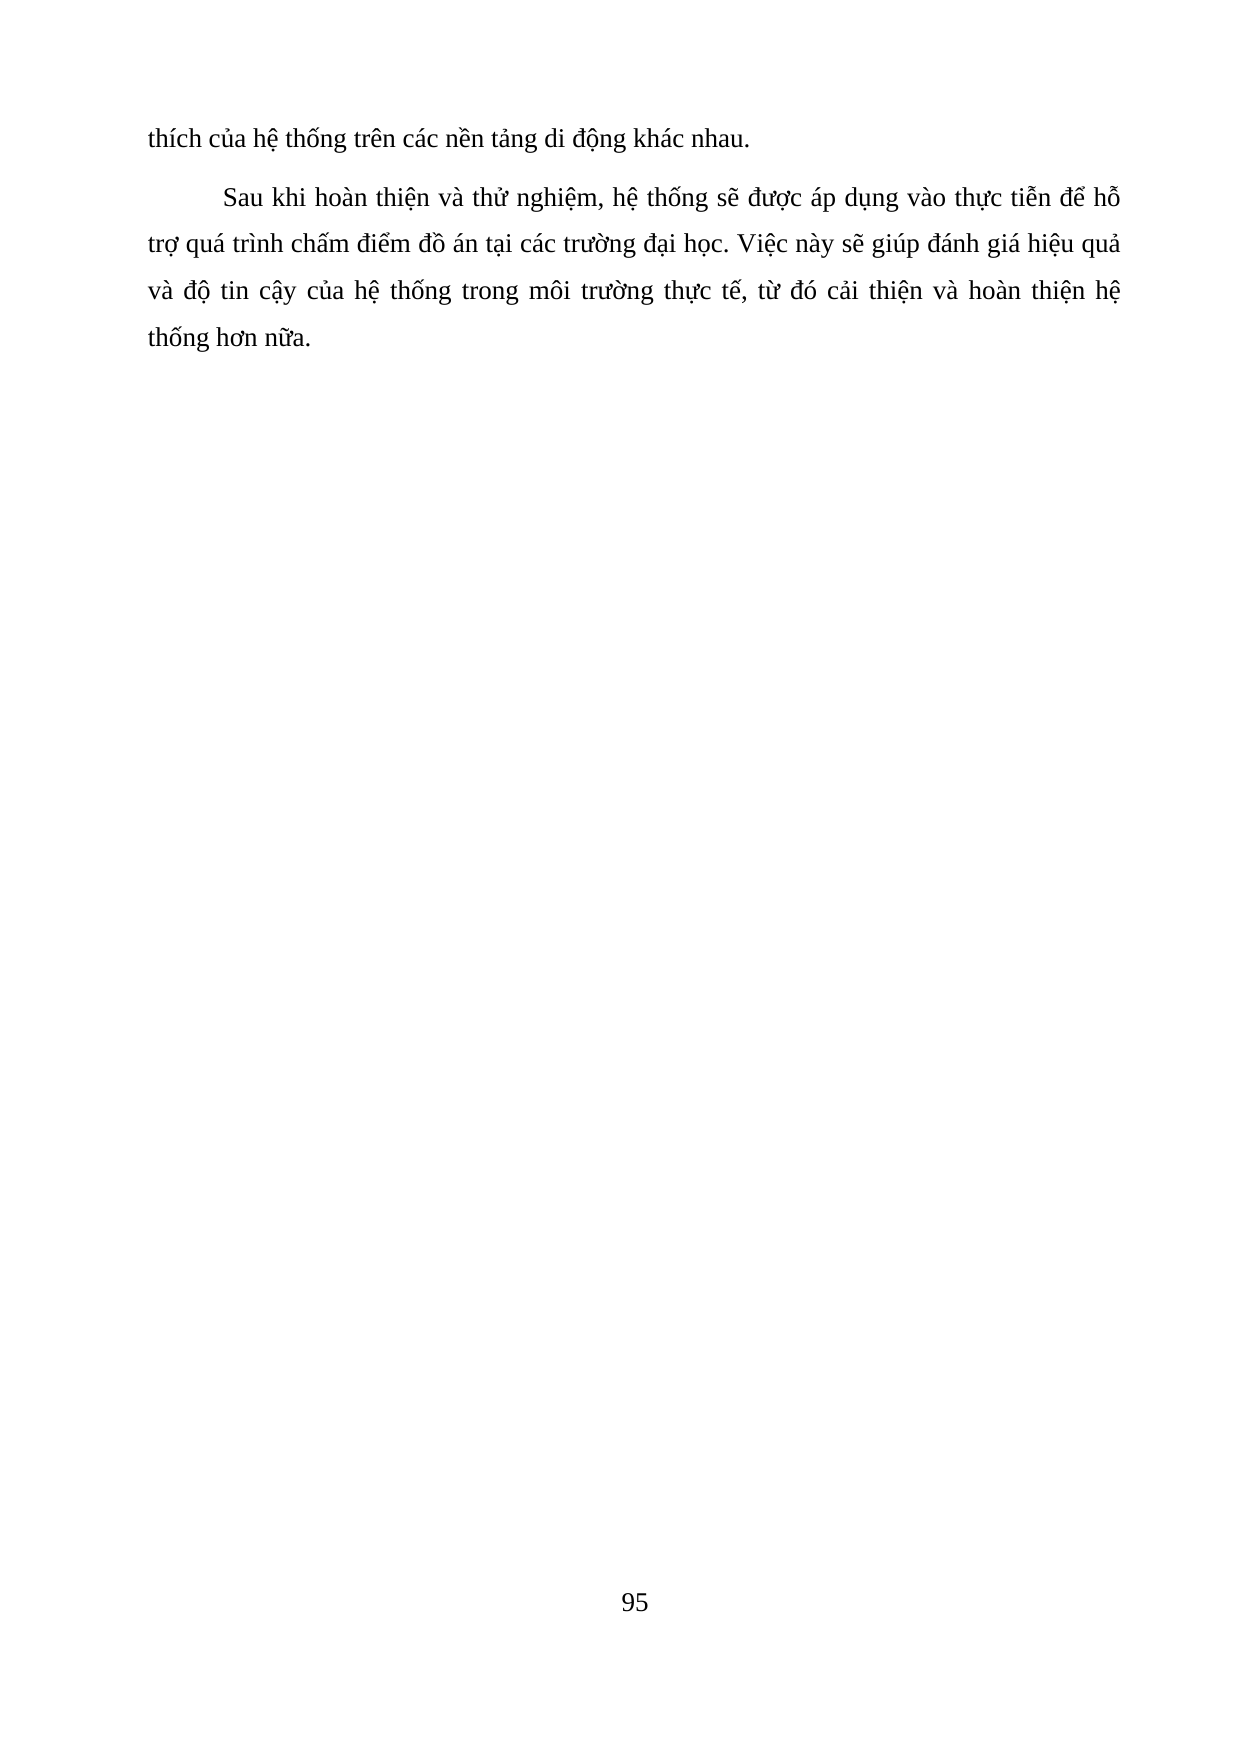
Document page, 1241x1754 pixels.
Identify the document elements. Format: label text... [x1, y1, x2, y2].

text Sau khi hoàn thiện và thử nghiệm, hệ thống sẽ được áp dụng vào thực tiễn để hỗ trợ quá trình chấm điểm đồ án tại các trường đại học. Việc này sẽ giúp đánh giá hiệu quả và độ tin cậy của hệ thống trong môi trường thực tế, từ đó cải thiện và hoàn thiện hệ thống hơn nữa. [148, 181, 1122, 352]
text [148, 122, 1122, 153]
